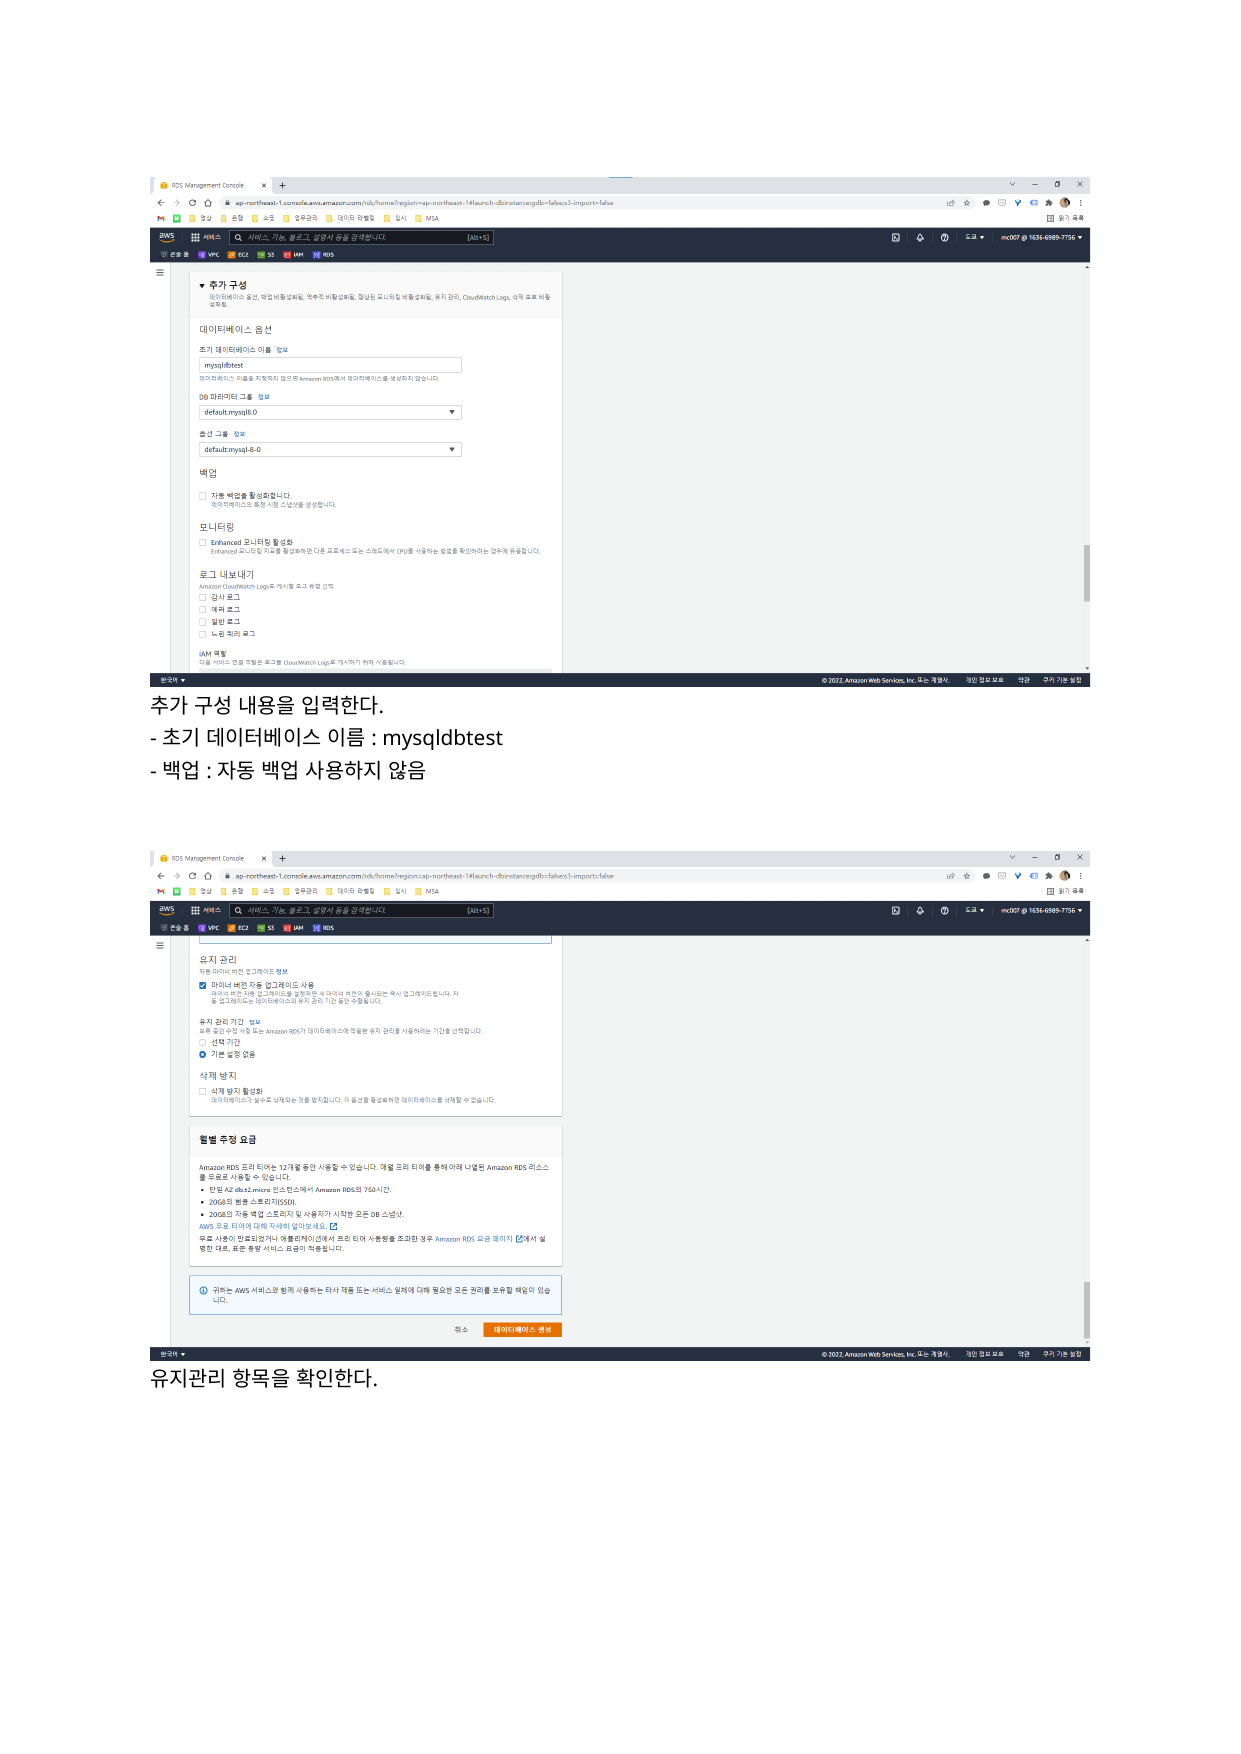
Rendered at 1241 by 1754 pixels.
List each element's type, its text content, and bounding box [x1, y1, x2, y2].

picture [150, 177, 1091, 687]
picture [150, 851, 1091, 1361]
text 추가 구성 내용을 입력한다. - 초기 데이터베이스 이름 : mysqldbtest - 백업 : 자동 백업 사용하지 않음 [150, 687, 1090, 784]
text 유지관리 항목을 확인한다. [150, 1361, 1090, 1393]
